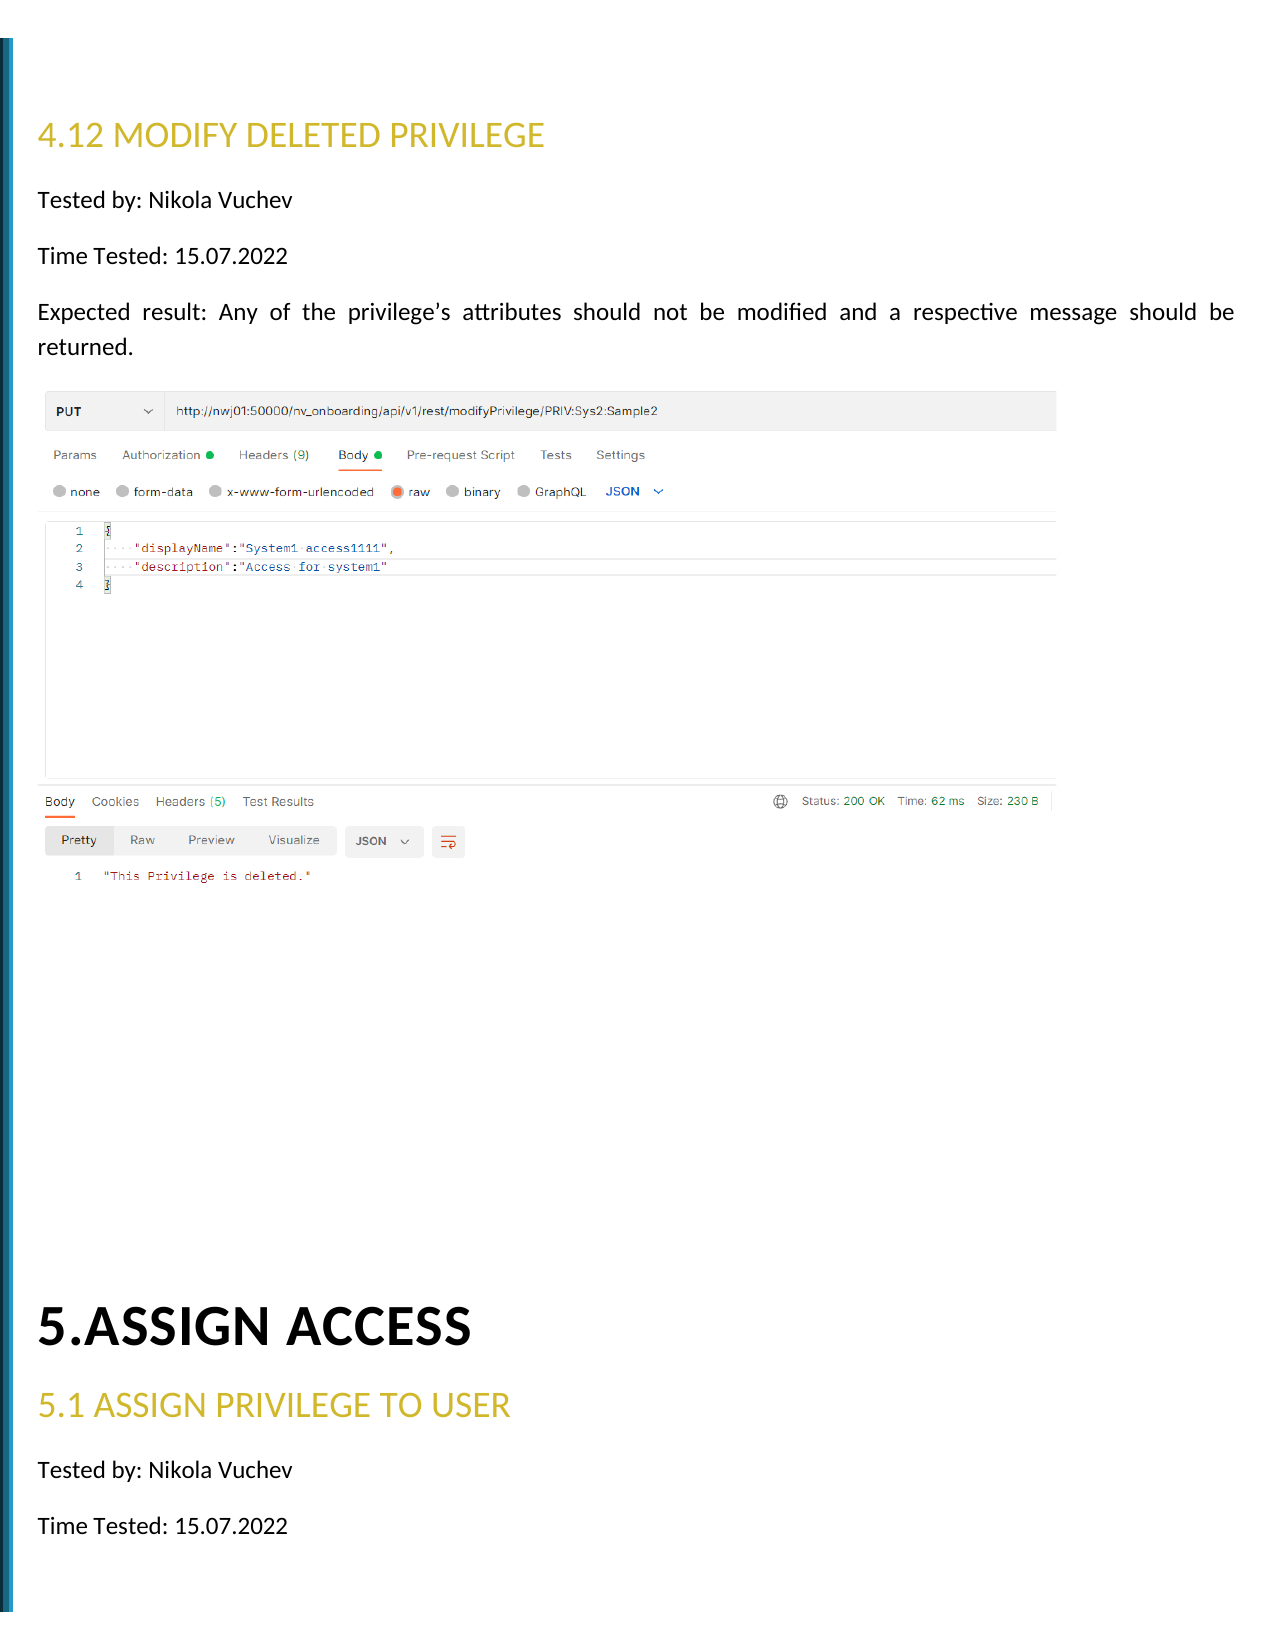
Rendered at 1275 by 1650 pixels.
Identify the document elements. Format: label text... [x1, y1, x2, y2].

text Time Tested: 15.07.2022 [37, 240, 1237, 271]
subtitle 5.1 Assign privilege to user [37, 1381, 1237, 1427]
text Tested by: Nikola Vuchev [37, 1454, 1237, 1485]
picture [37, 387, 1057, 896]
subtitle 4.12 Modify Deleted Privilege [37, 111, 1237, 157]
subtitle 5.Assign Access [37, 1289, 1237, 1360]
text Time Tested: 15.07.2022 [37, 1510, 1237, 1541]
text Expected result: Any of the privilege’s attributes should not be modified and a respective message should be returned. [37, 296, 1237, 362]
text Tested by: Nikola Vuchev [37, 184, 1237, 215]
